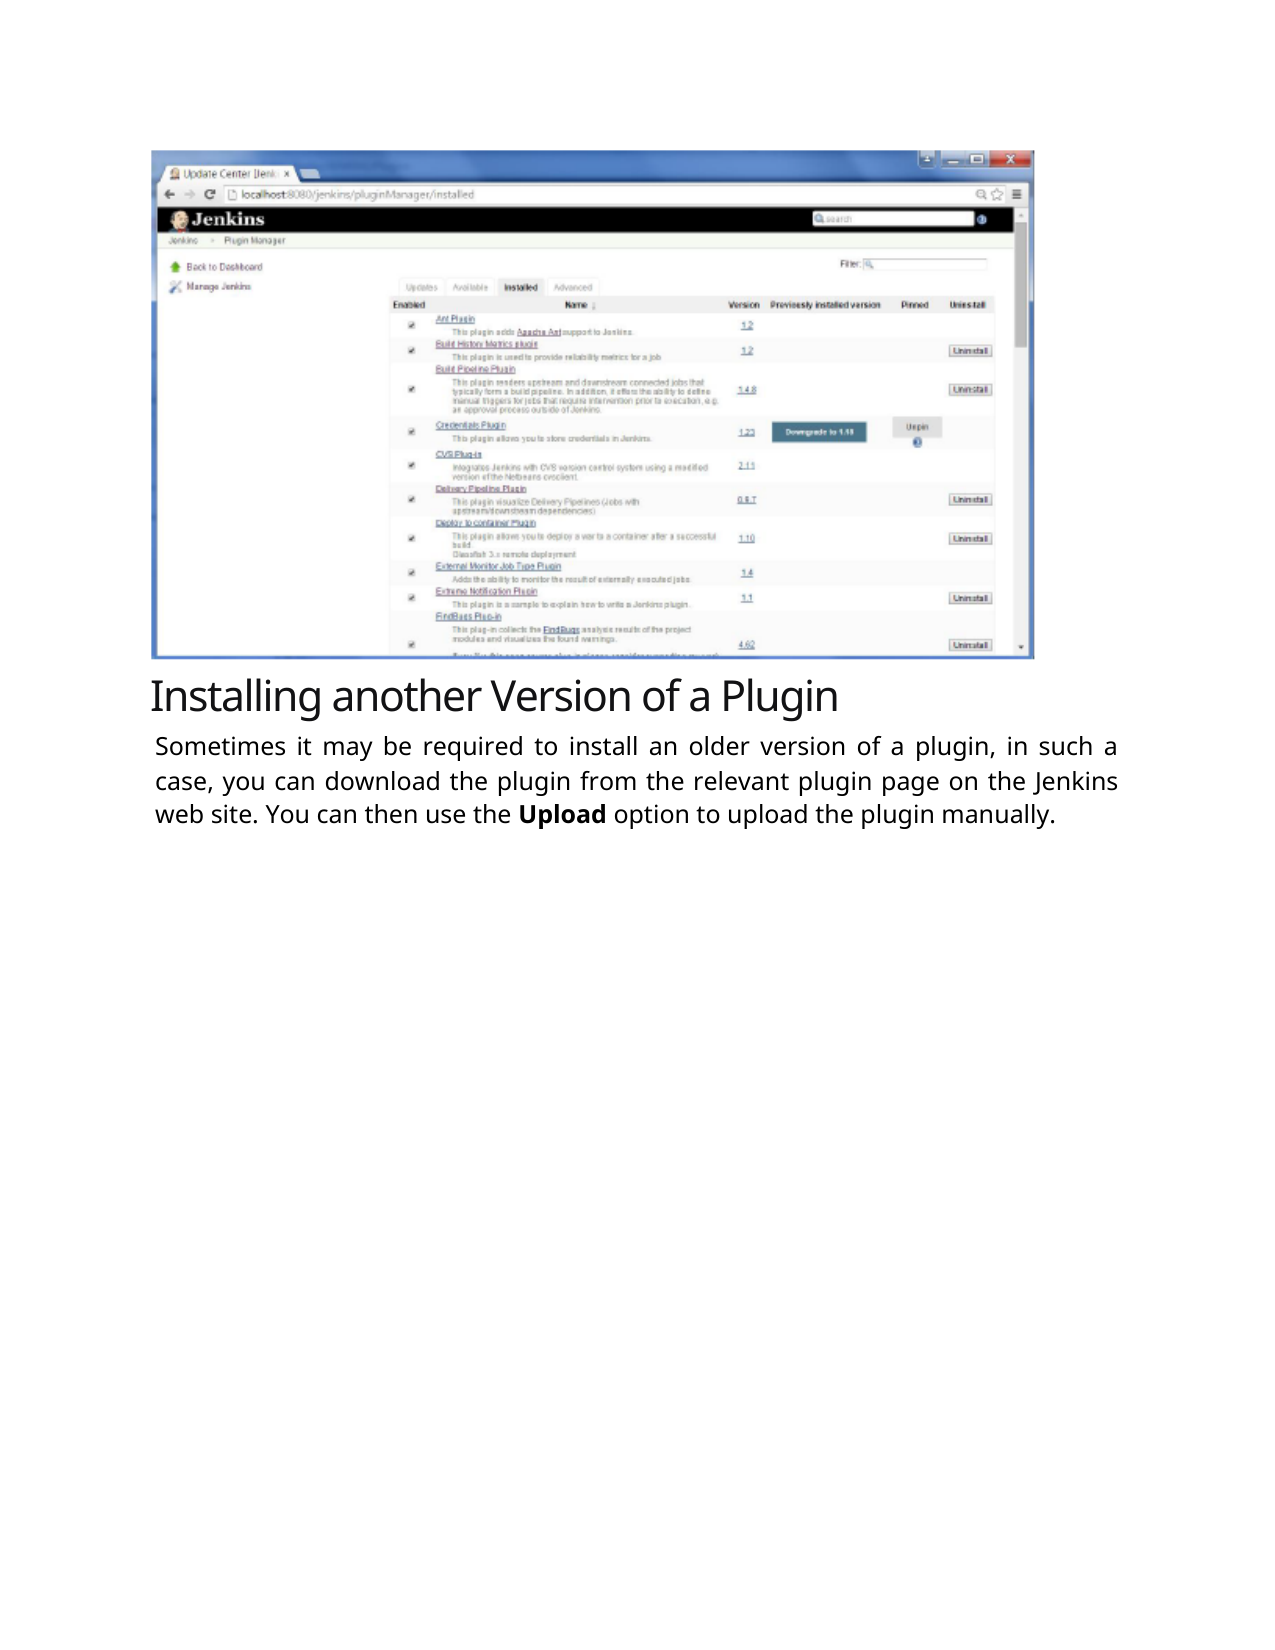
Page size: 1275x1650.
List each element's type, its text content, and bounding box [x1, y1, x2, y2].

picture [150, 150, 1035, 661]
text Installing another Version of a Plugin [150, 666, 1120, 724]
text Sometimes it may be required to install an older version of a plugin, in such a case, you can download the plugin from the relevant plugin page on the Jenkins web site. You can then use the Upload option to upload the plugin manually. [155, 729, 1120, 831]
